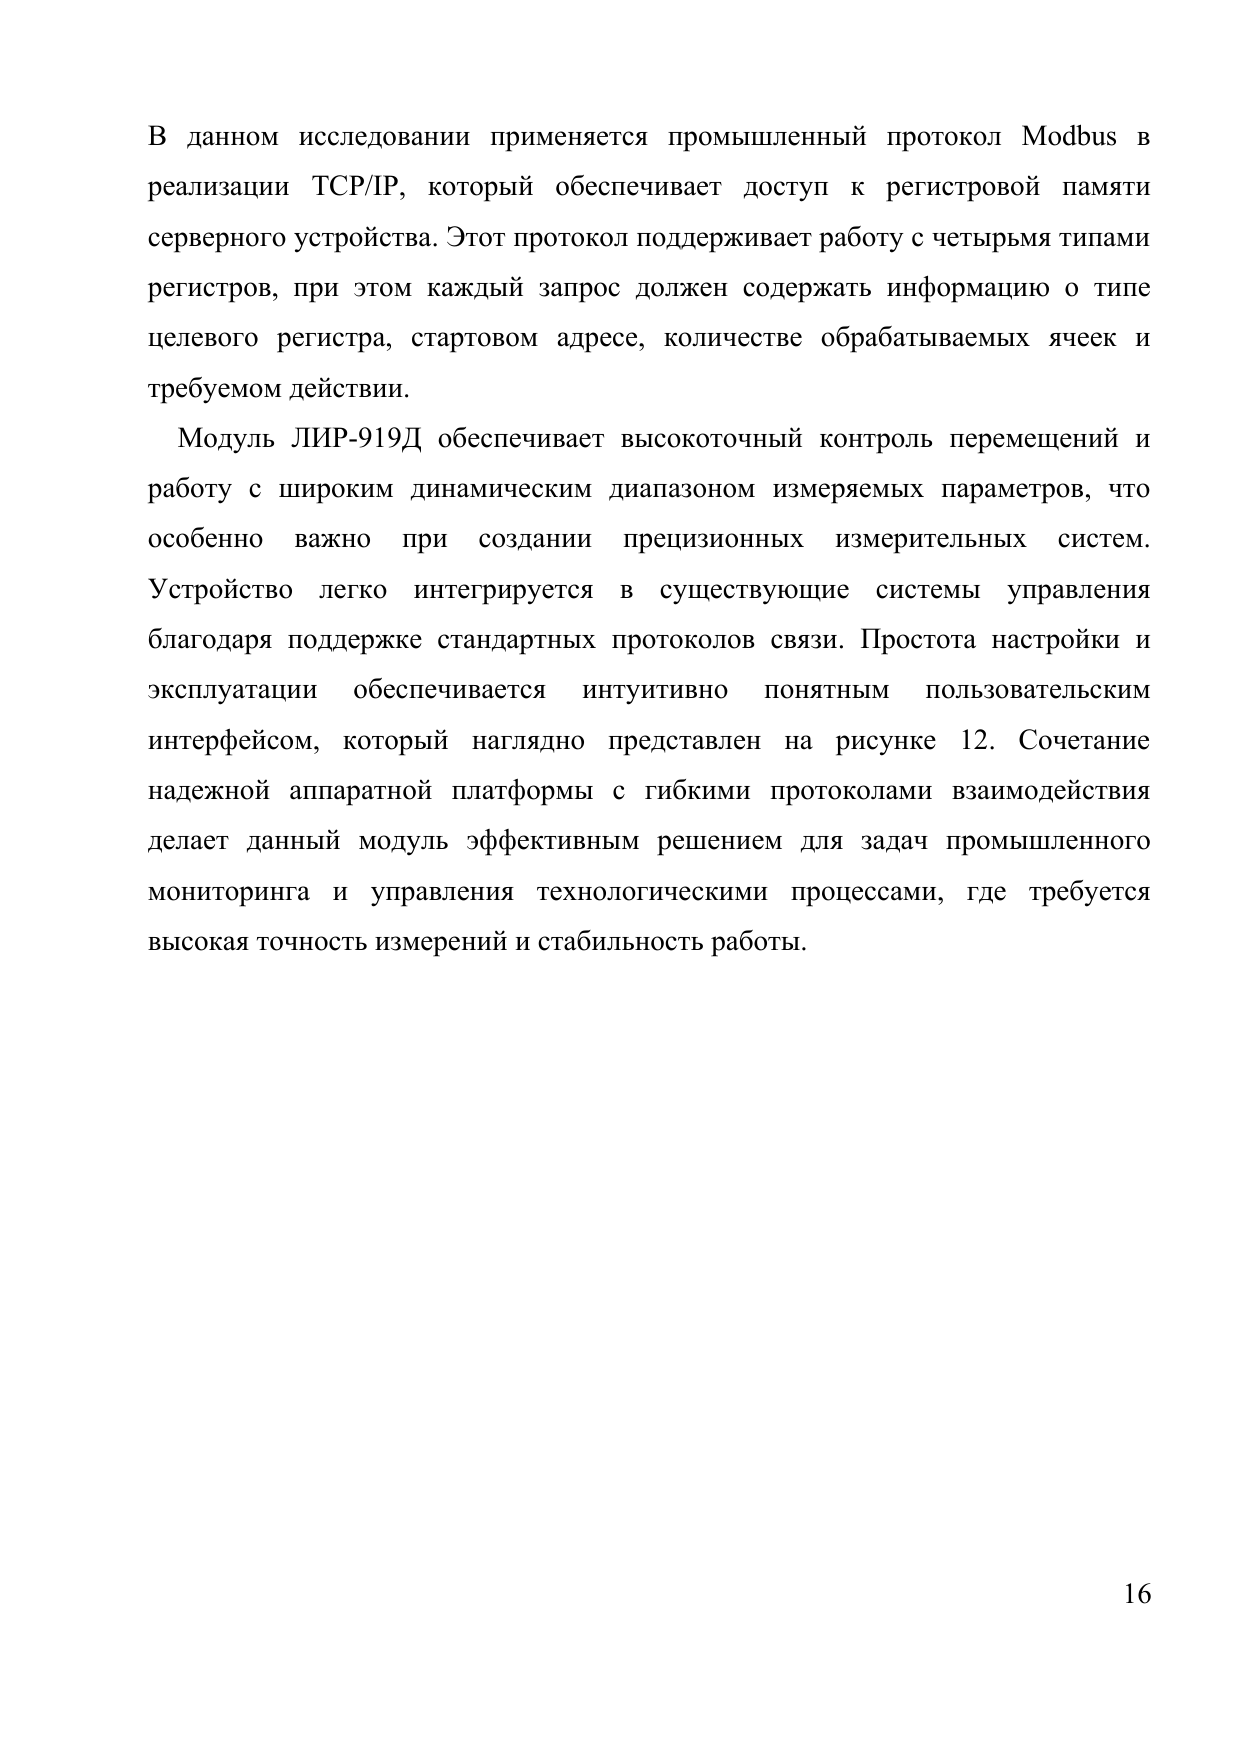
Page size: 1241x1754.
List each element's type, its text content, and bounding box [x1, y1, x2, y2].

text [148, 118, 1152, 403]
text Модуль ЛИР-919Д обеспечивает высокоточный контроль перемещений и работу с широким динамическим диапазоном измеряемых параметров, что особенно важно при создании прецизионных измерительных систем. Устройство легко интегрируется в существующие системы управления благодаря поддержке стандартных протоколов связи. Простота настройки и эксплуатации обеспечивается интуитивно понятным пользовательским интерфейсом, который наглядно представлен на рисунке 12. Сочетание надежной аппаратной платформы с гибкими протоколами взаимодействия делает данный модуль эффективным решением для задач промышленного мониторинга и управления технологическими процессами, где требуется высокая точность измерений и стабильность работы. [148, 420, 1152, 957]
